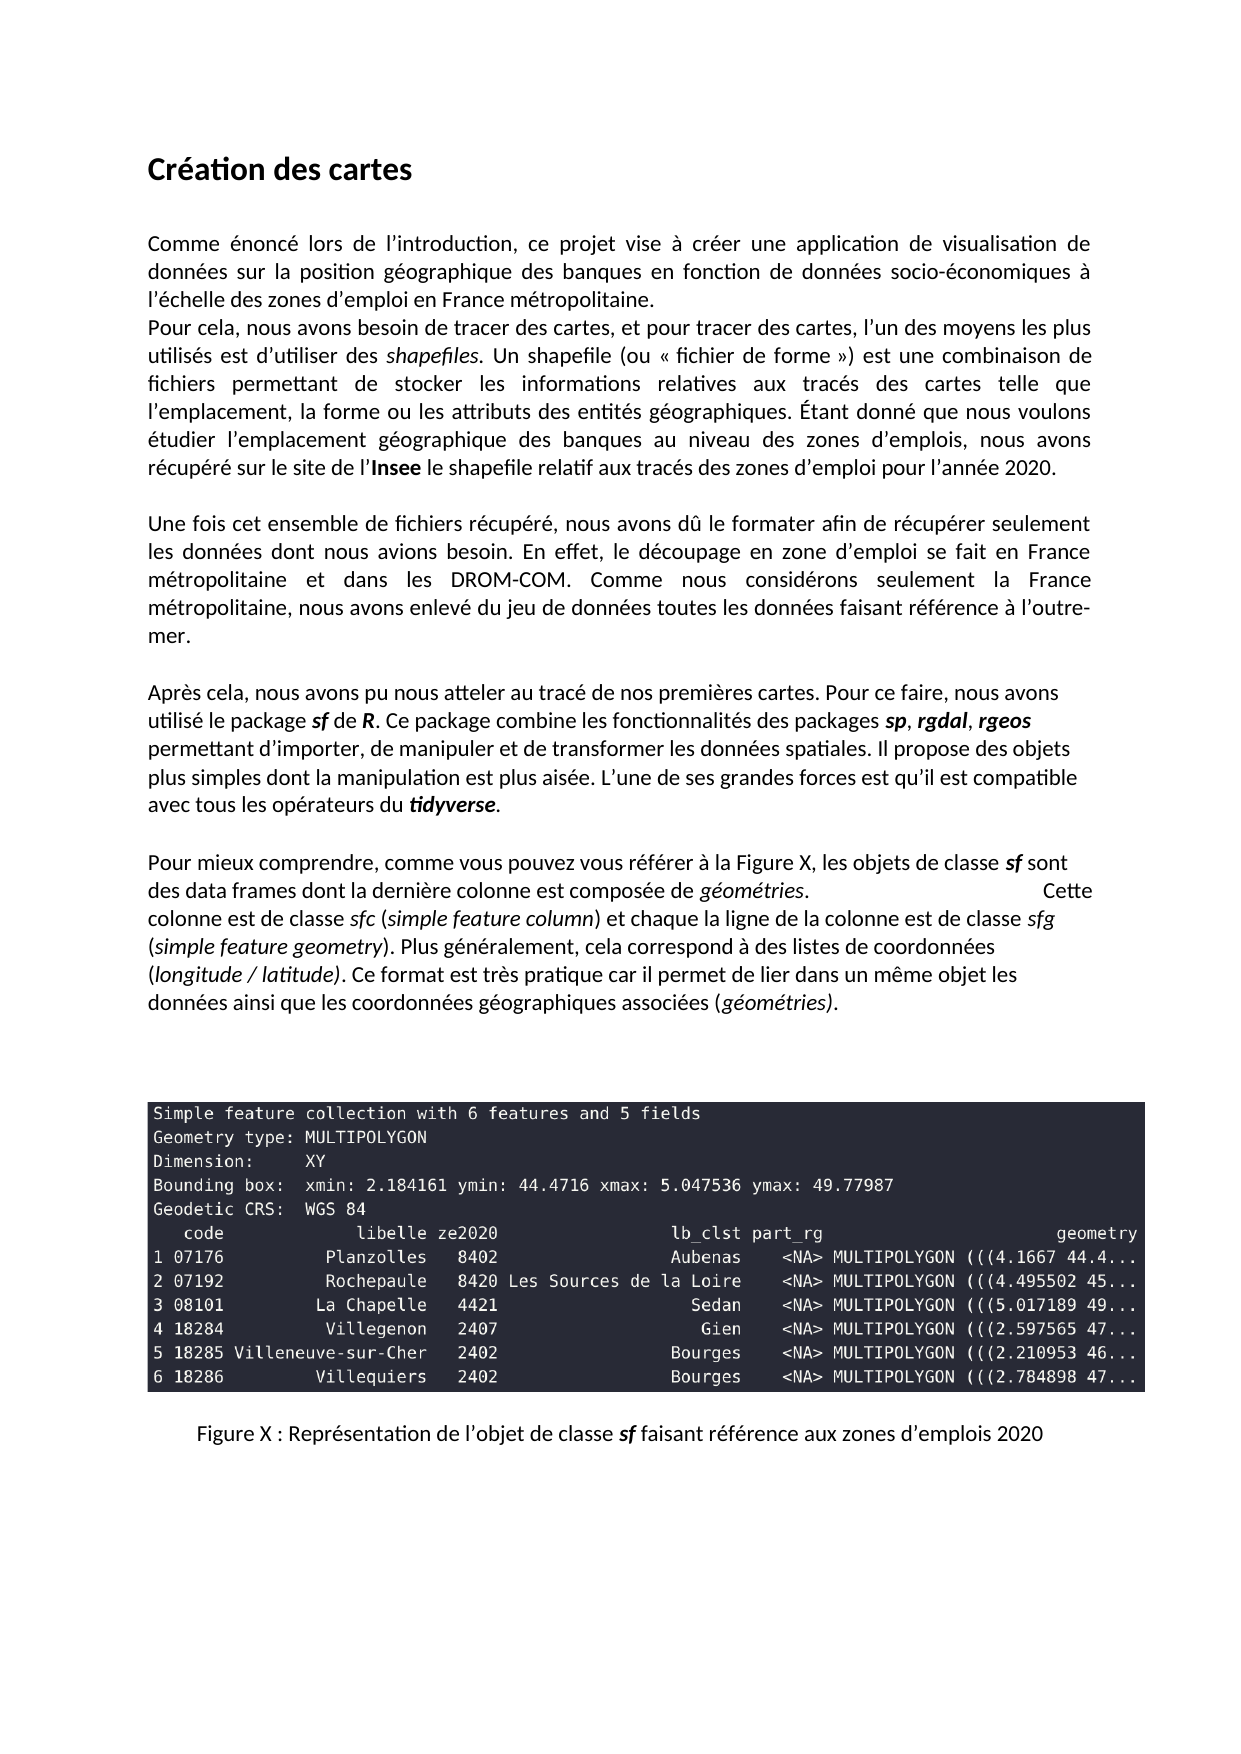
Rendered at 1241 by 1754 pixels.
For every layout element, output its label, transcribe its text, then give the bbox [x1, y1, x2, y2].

text Une fois cet ensemble de fichiers récupéré, nous avons dû le formater afin de récupérer seulement les données dont nous avions besoin. En effet, le découpage en zone d’emploi se fait en France métropolitaine et dans les DROM-COM. Comme nous considérons seulement la France métropolitaine, nous avons enlevé du jeu de données toutes les données faisant référence à l’outre-mer. [148, 509, 1093, 649]
text Pour mieux comprendre, comme vous pouvez vous référer à la Figure X, les objets de classe sf sont des data frames dont la dernière colonne est composée de géométries. Cette colonne est de classe sfc (simple feature column) et chaque la ligne de la colonne est de classe sfg (simple feature geometry). Plus généralement, cela correspond à des listes de coordonnées (longitude / latitude). Ce format est très pratique car il permet de lier dans un même objet les données ainsi que les coordonnées géographiques associées (géométries). [148, 848, 1093, 1016]
text Comme énoncé lors de l’introduction, ce projet vise à créer une application de visualisation de données sur la position géographique des banques en fonction de données socio-économiques à l’échelle des zones d’emploi en France métropolitaine. [148, 229, 1093, 313]
text Après cela, nous avons pu nous atteler au tracé de nos premières cartes. Pour ce faire, nous avons utilisé le package sf de R. Ce package combine les fonctionnalités des packages sp, rgdal, rgeos permettant d’importer, de manipuler et de transformer les données spatiales. Il propose des objets plus simples dont la manipulation est plus aisée. L’une de ses grandes forces est qu’il est compatible avec tous les opérateurs du tidyverse. [148, 678, 1093, 819]
text Figure X : Représentation de l’objet de classe sf faisant référence aux zones d’emplois 2020 [148, 1419, 1093, 1447]
text Pour cela, nous avons besoin de tracer des cartes, et pour tracer des cartes, l’un des moyens les plus utilisés est d’utiliser des shapefiles. Un shapefile (ou « fichier de forme ») est une combinaison de fichiers permettant de stocker les informations relatives aux tracés des cartes telle que l’emplacement, la forme ou les attributs des entités géographiques. Étant donné que nous voulons étudier l’emplacement géographique des banques au niveau des zones d’emplois, nous avons récupéré sur le site de l’Insee le shapefile relatif aux tracés des zones d’emploi pour l’année 2020. [148, 313, 1093, 481]
text Création des cartes [148, 148, 1093, 188]
picture [147, 1102, 1145, 1392]
